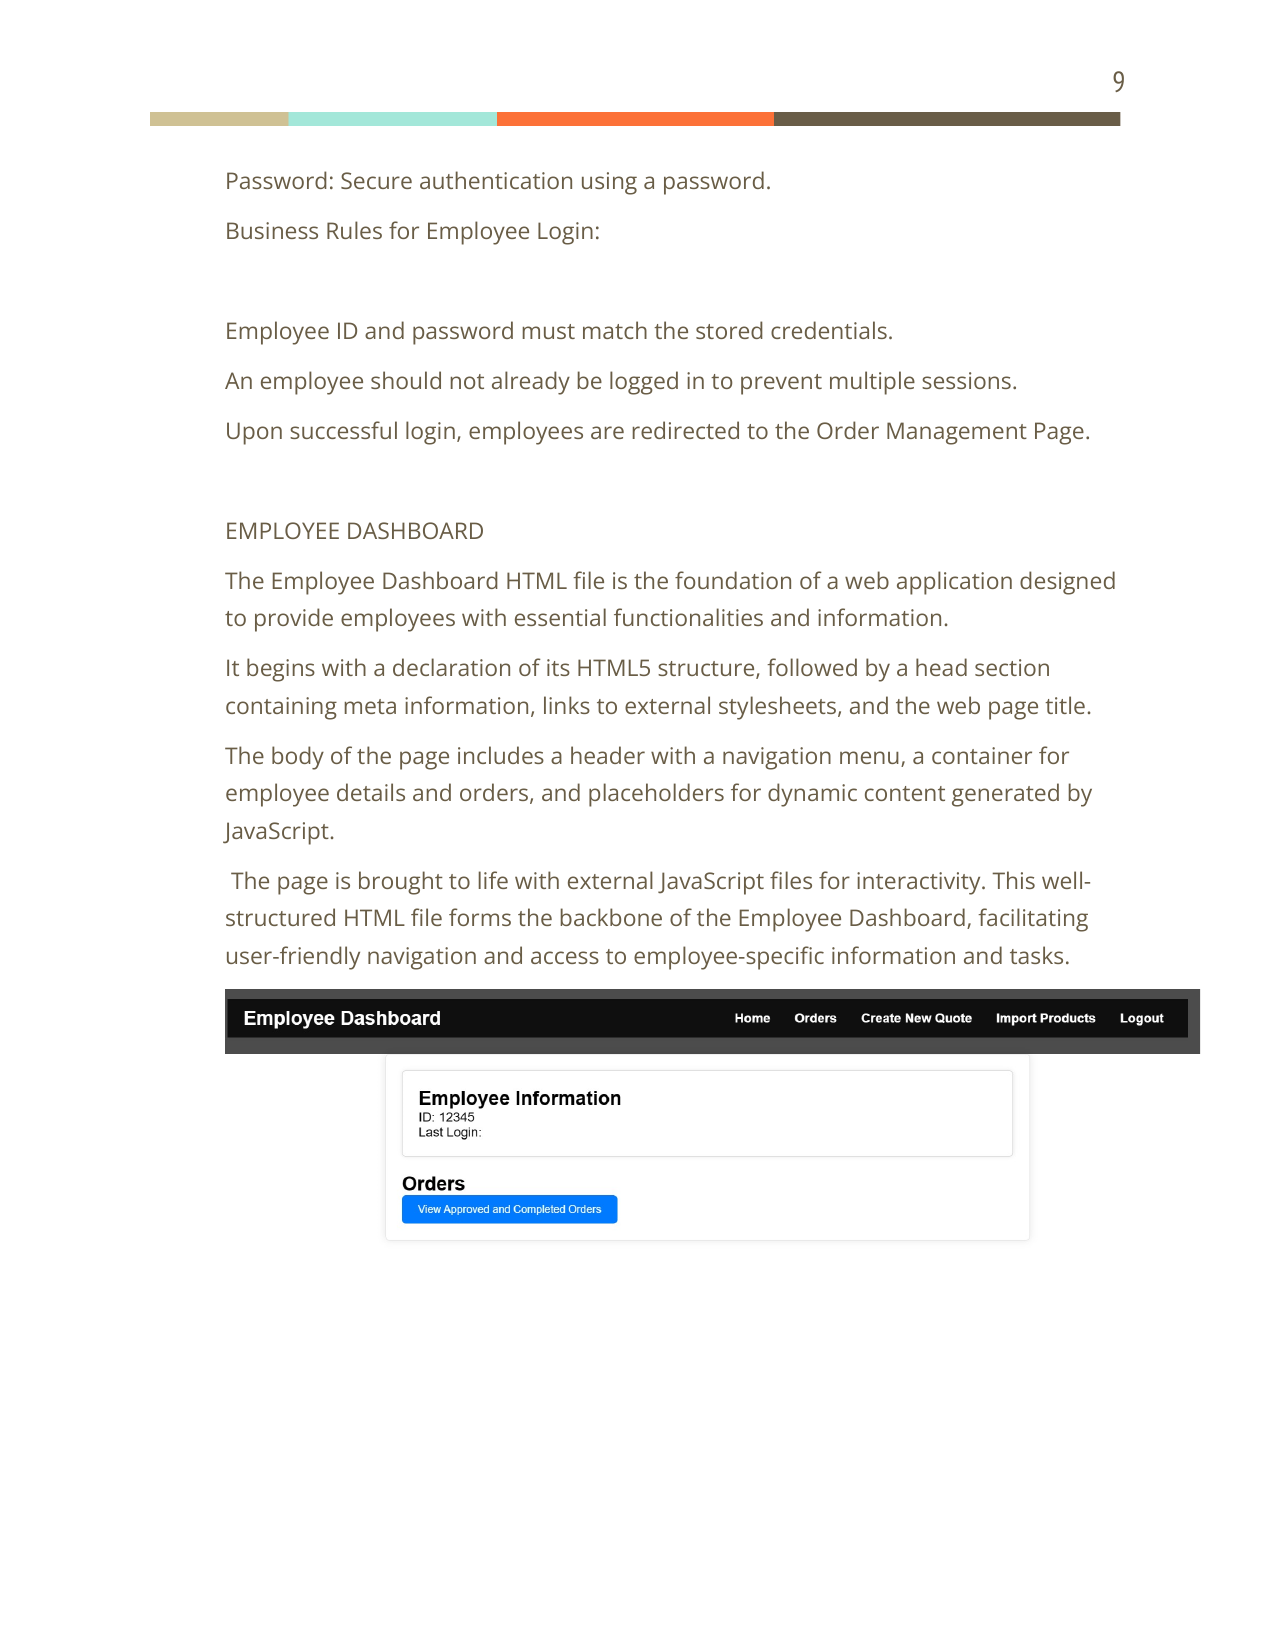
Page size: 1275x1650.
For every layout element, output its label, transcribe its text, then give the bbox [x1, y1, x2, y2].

text Password: Secure authentication using a password. [225, 165, 1125, 196]
text EMPLOYEE DASHBOARD [225, 515, 1125, 546]
text It begins with a declaration of its HTML5 structure, followed by a head section containing meta information, links to external stylesheets, and the web page title. [225, 652, 1125, 721]
text The Employee Dashboard HTML file is the foundation of a web application designed to provide employees with essential functionalities and information. [225, 565, 1125, 633]
text The body of the page includes a header with a navigation menu, a container for employee details and orders, and placeholders for dynamic content generated by JavaScript. [225, 740, 1125, 846]
picture [225, 989, 1200, 1317]
text Employee ID and password must match the stored credentials. [225, 315, 1125, 346]
text An employee should not already be logged in to prevent multiple sessions. [225, 365, 1125, 396]
text The page is brought to life with external JavaScript files for interactivity. This well-structured HTML file forms the backbone of the Employee Dashboard, facilitating user-friendly navigation and access to employee-specific information and tasks. [225, 865, 1125, 971]
text Upon successful login, employees are redirected to the Order Management Page. [225, 415, 1125, 446]
picture [150, 112, 1121, 126]
text Business Rules for Employee Login: [225, 215, 1125, 246]
